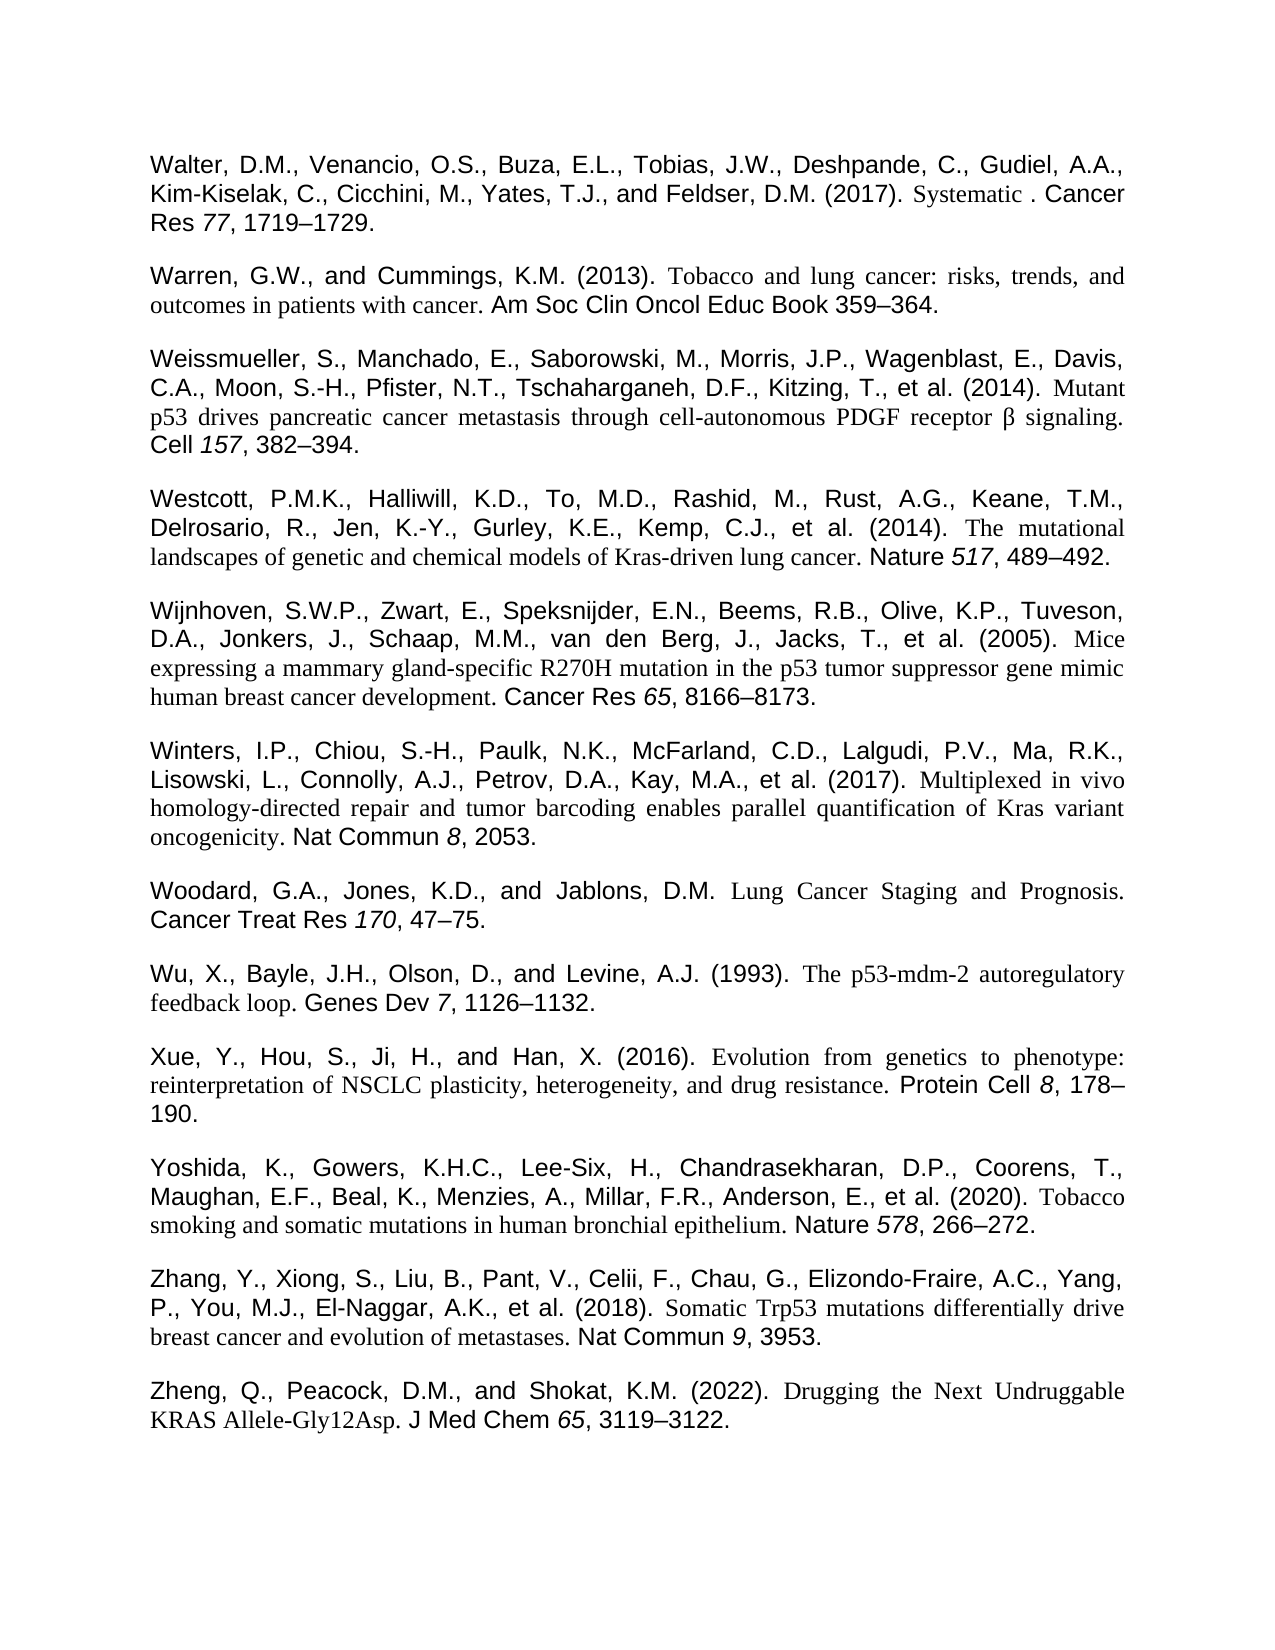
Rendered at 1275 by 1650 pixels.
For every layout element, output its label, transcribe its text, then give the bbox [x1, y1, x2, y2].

text Zhang, Y., Xiong, S., Liu, B., Pant, V., Celii, F., Chau, G., Elizondo-Fraire, A.C., Yang, P., You, M.J., El-Naggar, A.K., et al. (2018). Somatic Trp53 mutations differentially drive breast cancer and evolution of metastases. Nat Commun 9, 3953. [150, 1264, 1125, 1351]
text Xue, Y., Hou, S., Ji, H., and Han, X. (2016). Evolution from genetics to phenotype: reinterpretation of NSCLC plasticity, heterogeneity, and drug resistance. Protein Cell 8, 178–190. [150, 1041, 1125, 1128]
text Woodard, G.A., Jones, K.D., and Jablons, D.M. Lung Cancer Staging and Prognosis. Cancer Treat Res 170, 47–75. [150, 876, 1125, 934]
text Weissmueller, S., Manchado, E., Saborowski, M., Morris, J.P., Wagenblast, E., Davis, C.A., Moon, S.-H., Pfister, N.T., Tschaharganeh, D.F., Kitzing, T., et al. (2014). Mutant p53 drives pancreatic cancer metastasis through cell-autonomous PDGF receptor β signaling. Cell 157, 382–394. [150, 344, 1125, 459]
text Zheng, Q., Peacock, D.M., and Shokat, K.M. (2022). Drugging the Next Undruggable KRAS Allele-Gly12Asp. J Med Chem 65, 3119–3122. [150, 1376, 1125, 1433]
text Wu, X., Bayle, J.H., Olson, D., and Levine, A.J. (1993). The p53-mdm-2 autoregulatory feedback loop. Genes Dev 7, 1126–1132. [150, 959, 1125, 1016]
text Wijnhoven, S.W.P., Zwart, E., Speksnijder, E.N., Beems, R.B., Olive, K.P., Tuveson, D.A., Jonkers, J., Schaap, M.M., van den Berg, J., Jacks, T., et al. (2005). Mice expressing a mammary gland-specific R270H mutation in the p53 tumor suppressor gene mimic human breast cancer development. Cancer Res 65, 8166–8173. [150, 596, 1125, 711]
text Westcott, P.M.K., Halliwill, K.D., To, M.D., Rashid, M., Rust, A.G., Keane, T.M., Delrosario, R., Jen, K.-Y., Gurley, K.E., Kemp, C.J., et al. (2014). The mutational landscapes of genetic and chemical models of Kras-driven lung cancer. Nature 517, 489–492. [150, 484, 1125, 571]
text Winters, I.P., Chiou, S.-H., Paulk, N.K., McFarland, C.D., Lalgudi, P.V., Ma, R.K., Lisowski, L., Connolly, A.J., Petrov, D.A., Kay, M.A., et al. (2017). Multiplexed in vivo homology-directed repair and tumor barcoding enables parallel quantification of Kras variant oncogenicity. Nat Commun 8, 2053. [150, 736, 1125, 851]
text Walter, D.M., Venancio, O.S., Buza, E.L., Tobias, J.W., Deshpande, C., Gudiel, A.A., Kim-Kiselak, C., Cicchini, M., Yates, T.J., and Feldser, D.M. (2017). Systematic . Cancer Res 77, 1719–1729. [150, 150, 1125, 236]
text Warren, G.W., and Cummings, K.M. (2013). Tobacco and lung cancer: risks, trends, and outcomes in patients with cancer. Am Soc Clin Oncol Educ Book 359–364. [150, 261, 1125, 319]
text Yoshida, K., Gowers, K.H.C., Lee-Six, H., Chandrasekharan, D.P., Coorens, T., Maughan, E.F., Beal, K., Menzies, A., Millar, F.R., Anderson, E., et al. (2020). Tobacco smoking and somatic mutations in human bronchial epithelium. Nature 578, 266–272. [150, 1153, 1125, 1239]
